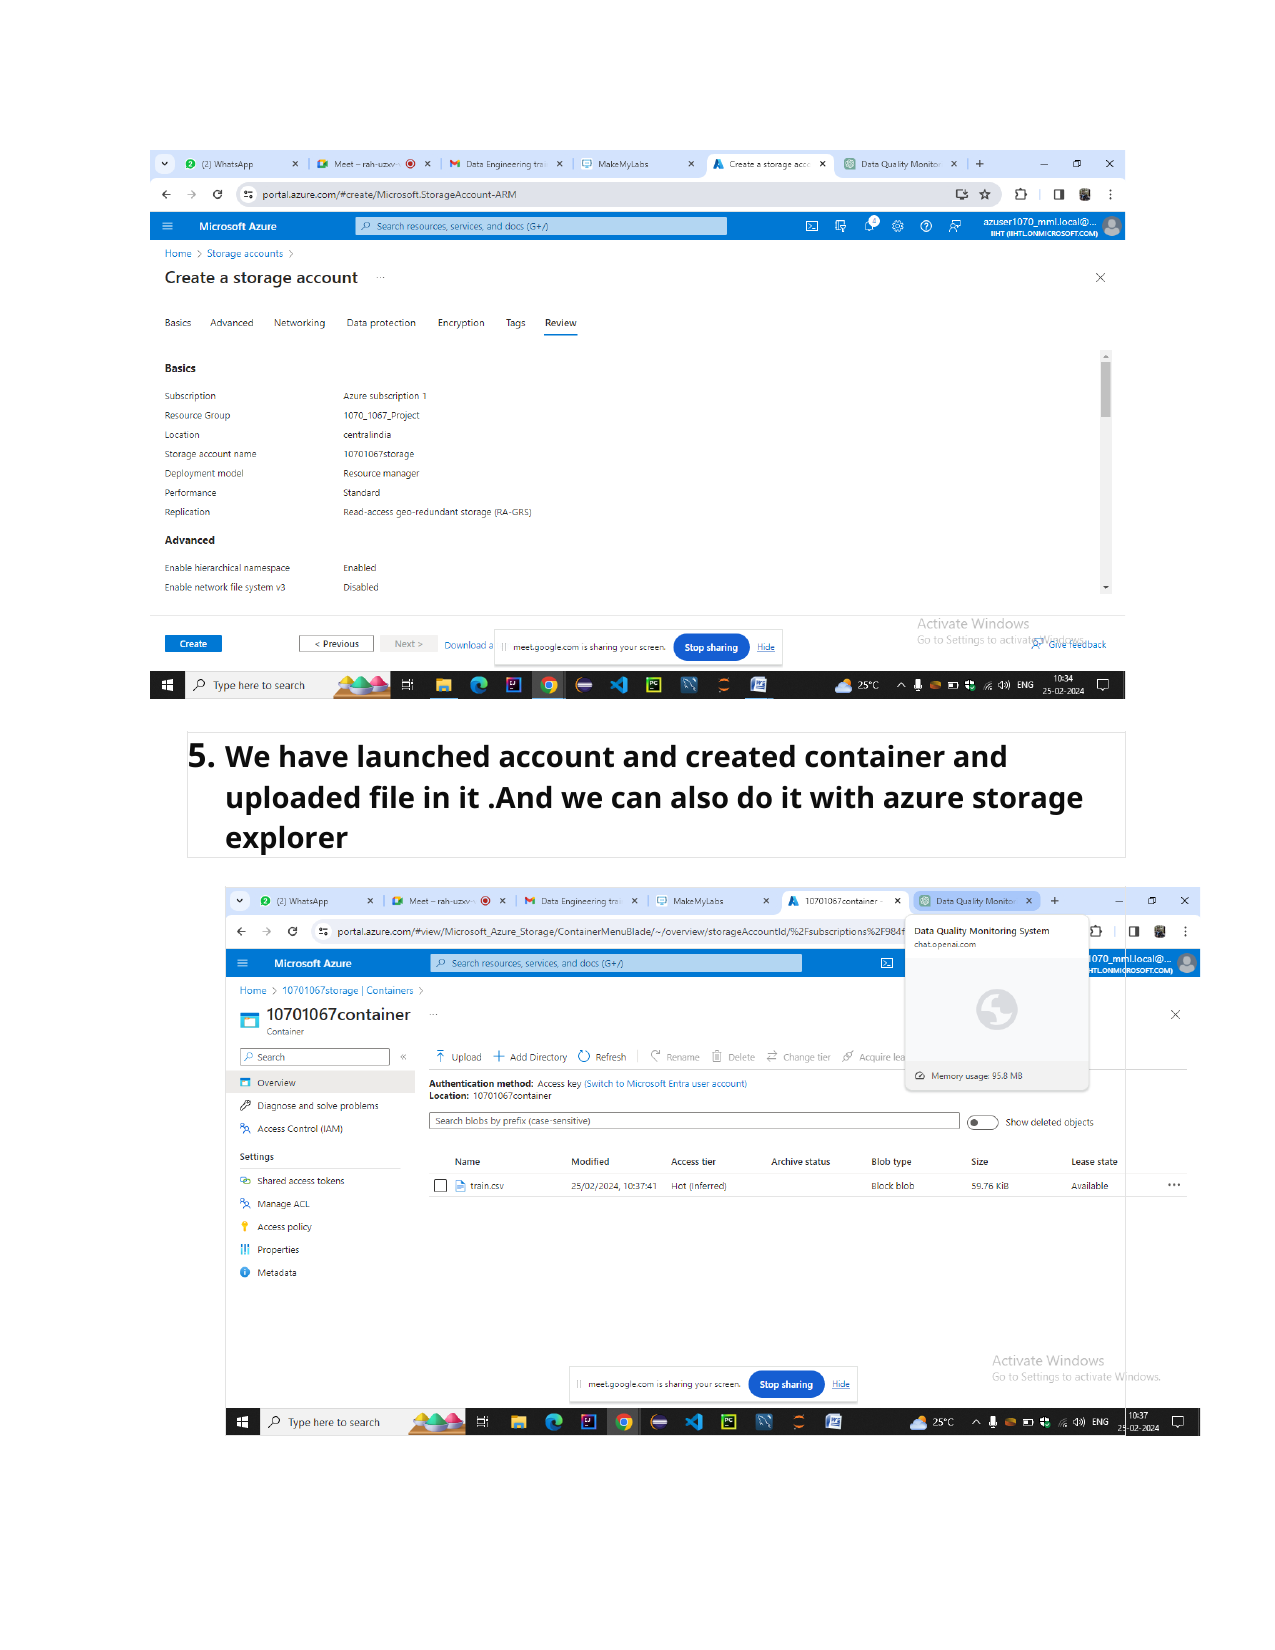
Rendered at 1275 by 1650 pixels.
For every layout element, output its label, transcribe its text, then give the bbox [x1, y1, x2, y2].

subtitle We have launched account and created container and uploaded file in it .And we can also do it with azure storage explorer [188, 733, 1125, 857]
picture [1126, 887, 1200, 1436]
picture [226, 888, 1125, 1435]
picture [150, 150, 1125, 699]
